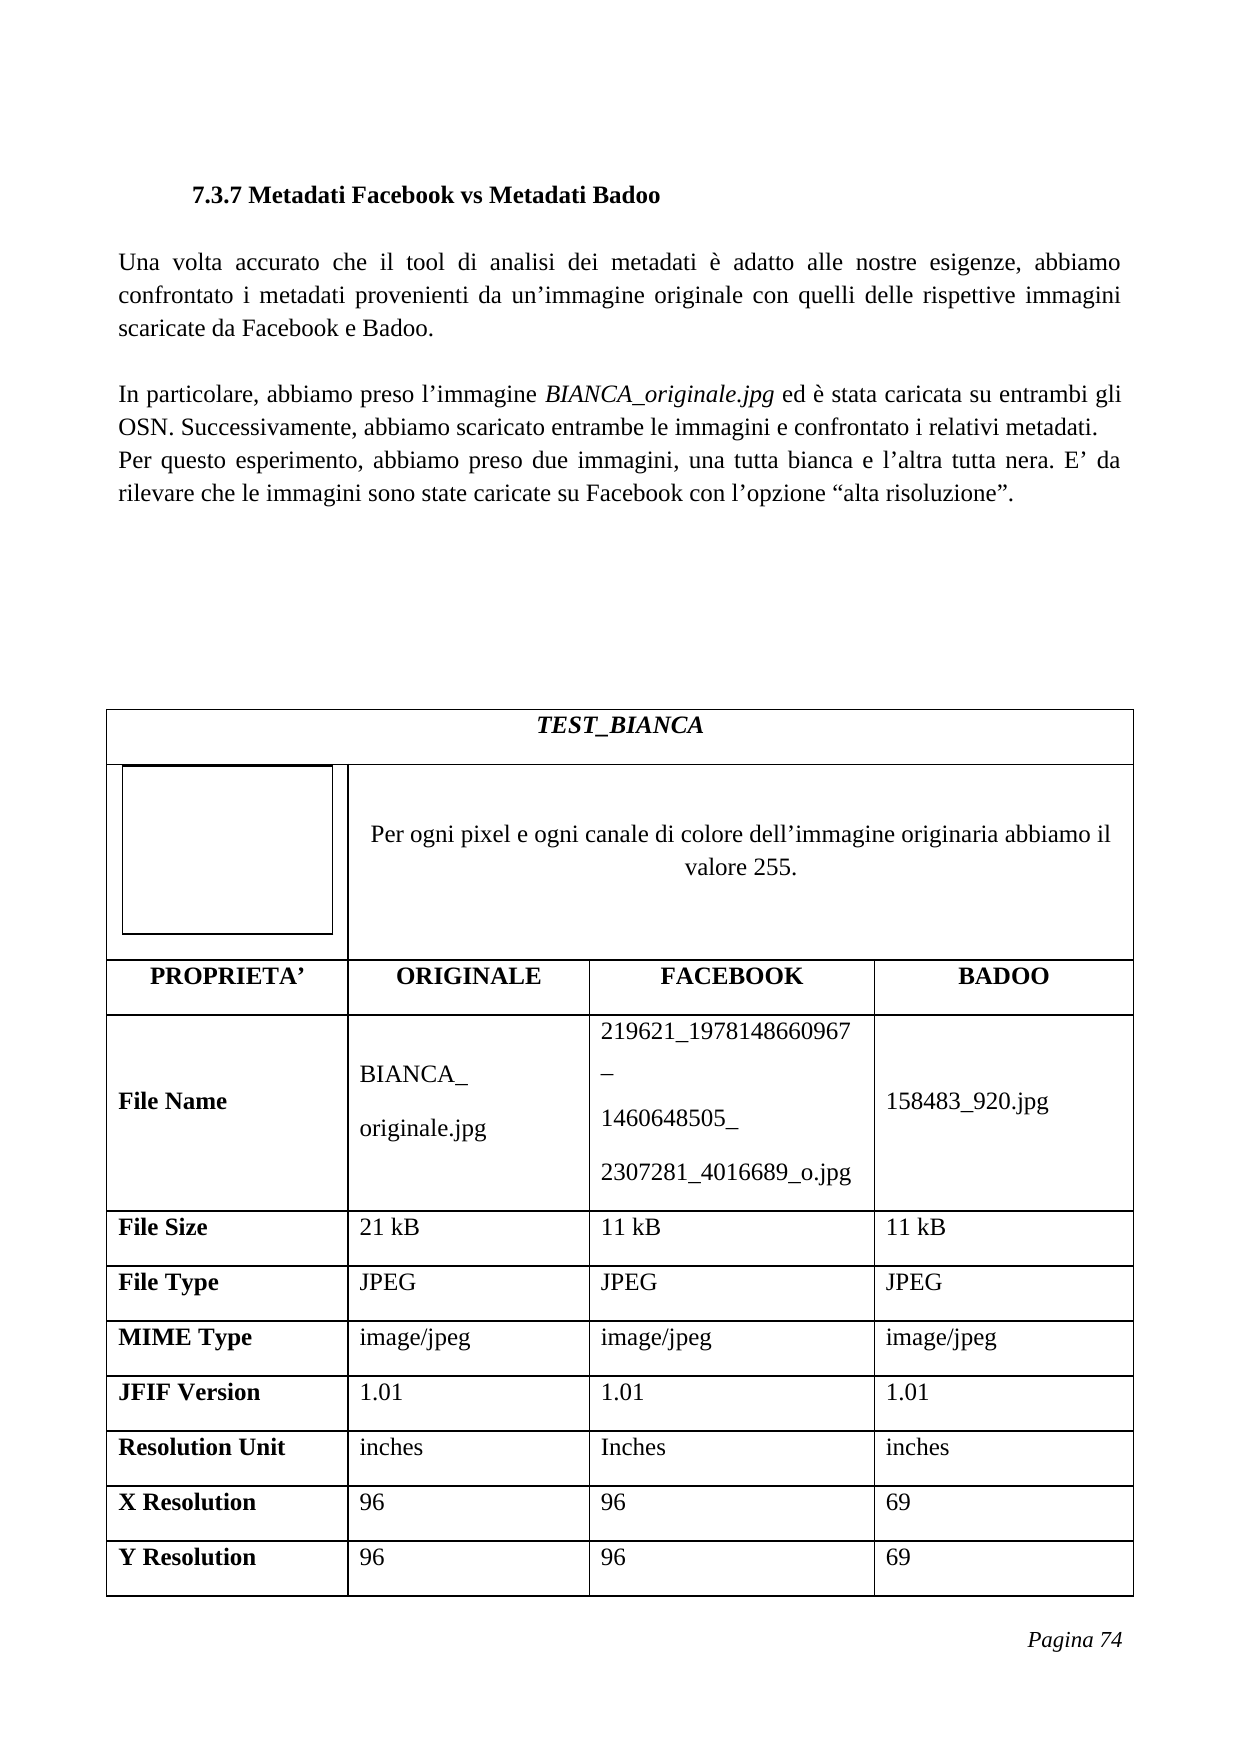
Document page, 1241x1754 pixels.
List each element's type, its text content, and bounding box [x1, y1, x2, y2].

text In particolare, abbiamo preso l’immagine BIANCA_originale.jpg ed è stata caricata su entrambi gli OSN. Successivamente, abbiamo scaricato entrambe le immagini e confrontato i relativi metadati. [118, 379, 1122, 441]
table_cell image/jpeg [590, 1322, 874, 1375]
text Una volta accurato che il tool di analisi dei metadati è adatto alle nostre esigenze, abbiamo confrontato i metadati provenienti da un’immagine originale con quelli delle rispettive immagini scaricate da Facebook e Badoo. [118, 247, 1122, 341]
table_cell 1.01 [349, 1377, 589, 1430]
table_cell image/jpeg [349, 1322, 589, 1375]
table_cell 69 [875, 1487, 1133, 1540]
table_cell JPEG [349, 1267, 589, 1320]
text 7.3.7 Metadati Facebook vs Metadati Badoo [192, 181, 1122, 209]
table_cell File Type [107, 1267, 347, 1320]
table_cell JPEG [590, 1267, 874, 1320]
table_cell 96 [590, 1542, 874, 1595]
table_cell BADOO [875, 961, 1133, 1014]
table_cell ORIGINALE [349, 961, 589, 1014]
table_cell FACEBOOK [590, 961, 874, 1014]
table_cell [107, 765, 347, 959]
table_cell JPEG [875, 1267, 1133, 1320]
table_cell 96 [349, 1542, 589, 1595]
table_cell 21 kB [349, 1212, 589, 1265]
picture [123, 767, 332, 933]
table_cell Y Resolution [107, 1542, 347, 1595]
table_cell image/jpeg [875, 1322, 1133, 1375]
table_header TEST_BIANCA [107, 710, 1133, 763]
table_cell Resolution Unit [107, 1432, 347, 1485]
text Per questo esperimento, abbiamo preso due immagini, una tutta bianca e l’altra tutta nera. E’ da rilevare che le immagini sono state caricate su Facebook con l’opzione “alta risoluzione”. [118, 445, 1122, 507]
table_cell PROPRIETA’ [107, 961, 347, 1014]
table_cell File Size [107, 1212, 347, 1265]
table_cell Inches [590, 1432, 874, 1485]
table_cell BIANCA_ originale.jpg [349, 1016, 589, 1210]
table_cell 69 [875, 1542, 1133, 1595]
table_cell inches [349, 1432, 589, 1485]
table_cell File Name [107, 1016, 347, 1210]
table_cell 11 kB [590, 1212, 874, 1265]
table_cell 11 kB [875, 1212, 1133, 1265]
table_cell 219621_1978148660967_ 1460648505_ 2307281_4016689_o.jpg [590, 1016, 874, 1210]
table_cell Per ogni pixel e ogni canale di colore dell’immagine originaria abbiamo il valore 255. [349, 765, 1133, 959]
table_cell X Resolution [107, 1487, 347, 1540]
table_cell 1.01 [590, 1377, 874, 1430]
table_cell 96 [590, 1487, 874, 1540]
table_cell 96 [349, 1487, 589, 1540]
table_cell 158483_920.jpg [875, 1016, 1133, 1210]
table_cell MIME Type [107, 1322, 347, 1375]
table_cell inches [875, 1432, 1133, 1485]
table_cell JFIF Version [107, 1377, 347, 1430]
table_cell 1.01 [875, 1377, 1133, 1430]
